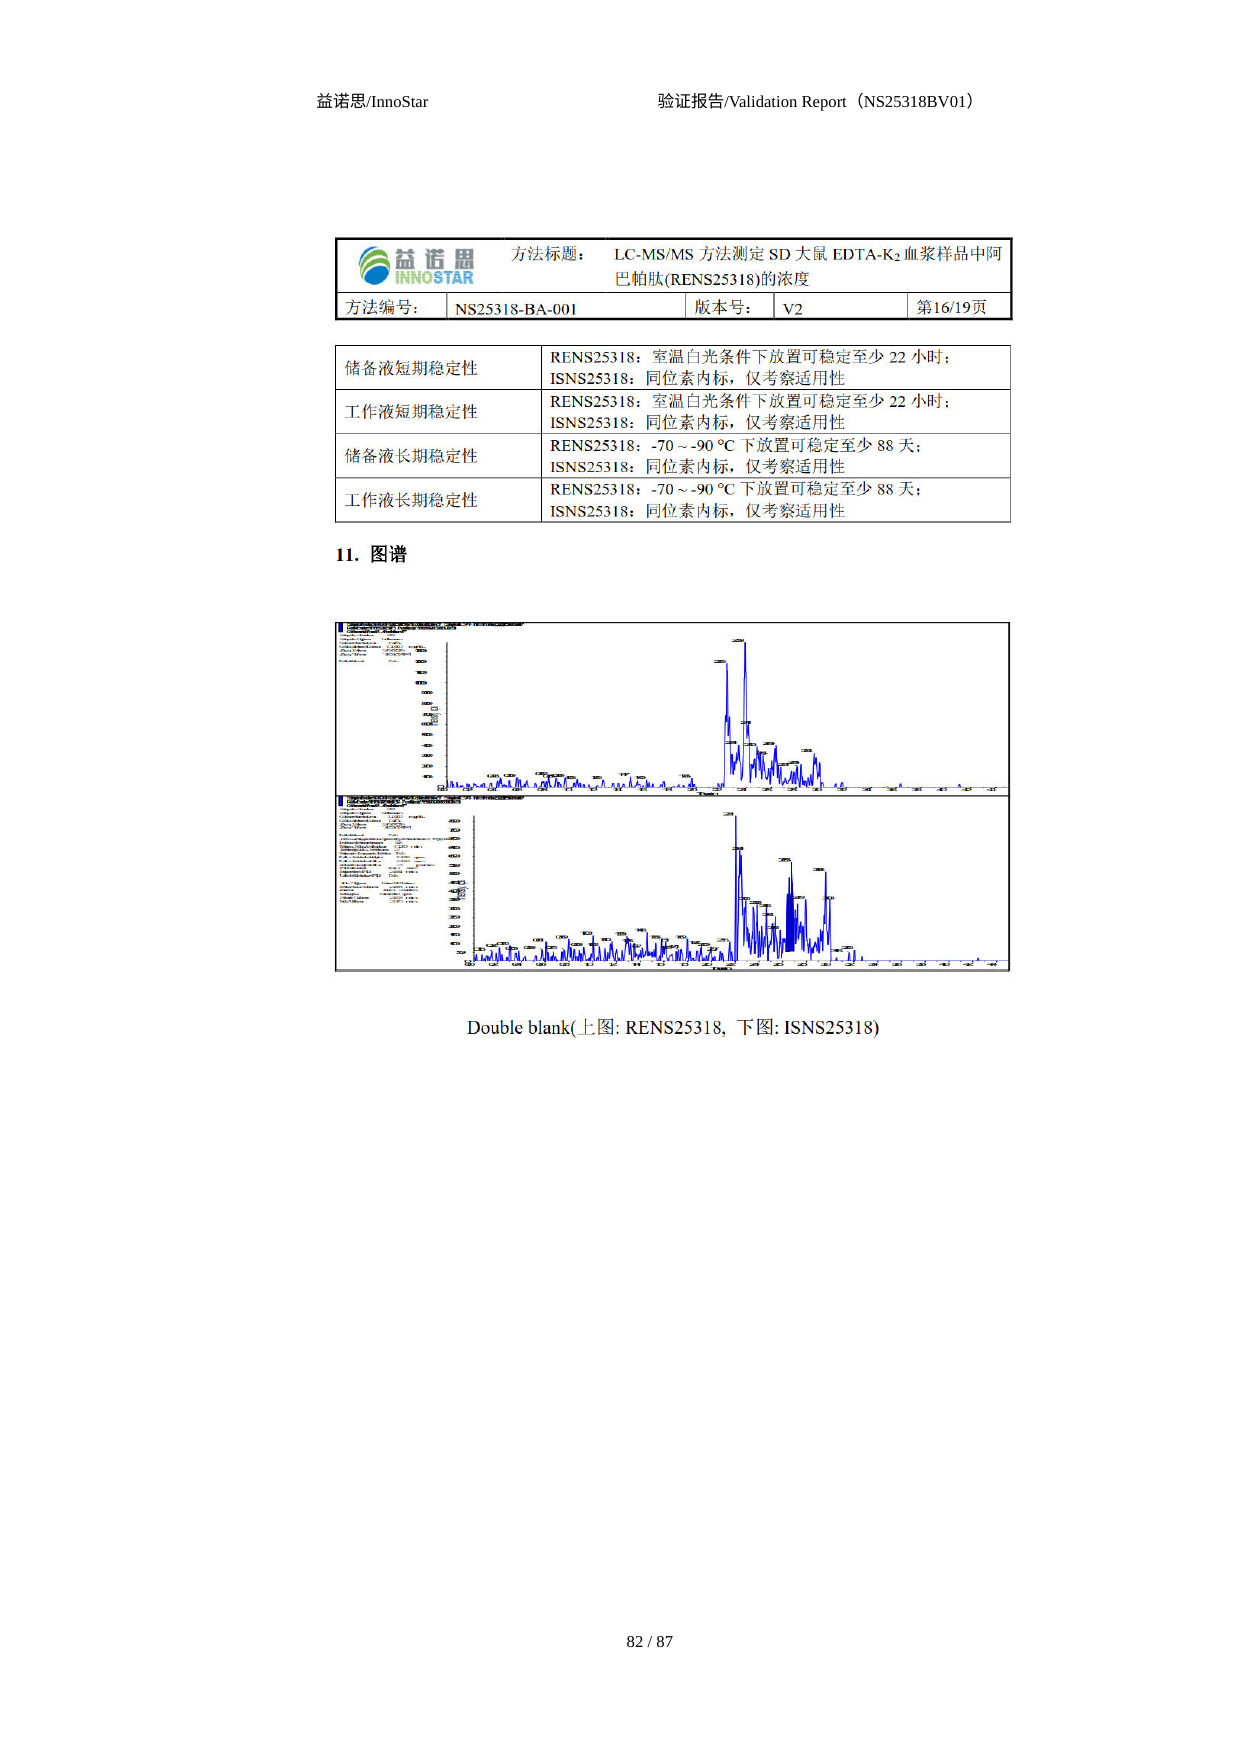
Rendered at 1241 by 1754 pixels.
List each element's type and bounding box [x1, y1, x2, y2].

picture [177, 147, 1123, 1485]
